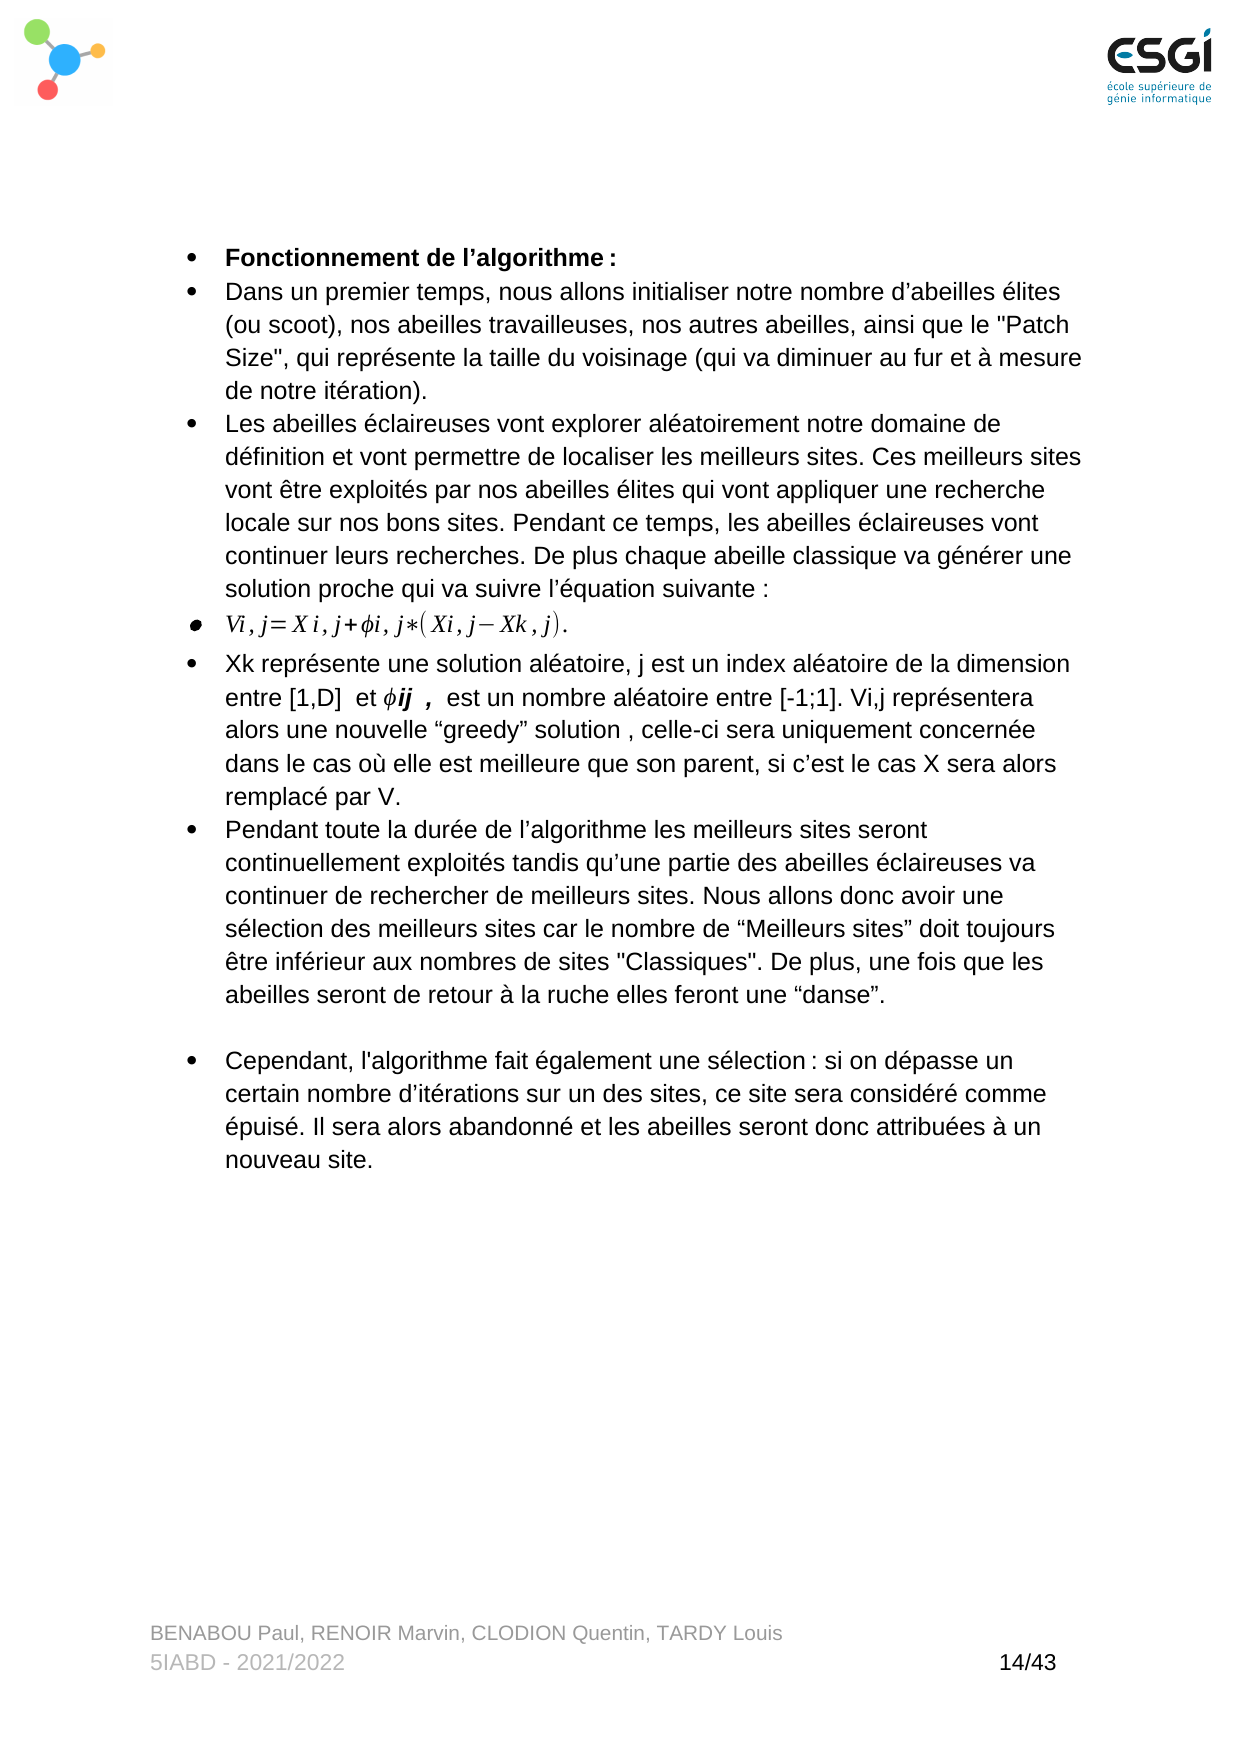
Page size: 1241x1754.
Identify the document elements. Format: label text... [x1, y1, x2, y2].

list Les abeilles éclaireuses vont explorer aléatoirement notre domaine de définition et vont permettre de localiser les meilleurs sites. Ces meilleurs sites vont être exploités par nos abeilles élites qui vont appliquer une recherche locale sur nos bons sites. Pendant ce temps, les abeilles éclaireuses vont continuer leurs recherches. De plus chaque abeille classique va générer une solution proche qui va suivre l’équation suivante : [187, 409, 1090, 603]
list Pendant toute la durée de l’algorithme les meilleurs sites seront continuellement exploités tandis qu’une partie des abeilles éclaireuses va continuer de rechercher de meilleurs sites. Nous allons donc avoir une sélection des meilleurs sites car le nombre de “Meilleurs sites” doit toujours être inférieur aux nombres de sites "Classiques". De plus, une fois que les abeilles seront de retour à la ruche elles feront une “danse”. [187, 814, 1090, 1008]
picture [14, 18, 114, 106]
list Dans un premier temps, nous allons initialiser notre nombre d’abeilles élites (ou scoot), nos abeilles travailleuses, nos autres abeilles, ainsi que le "Patch Size", qui représente la taille du voisinage (qui va diminuer au fur et à mesure de notre itération). [187, 277, 1090, 404]
list Fonctionnement de l’algorithme : [187, 243, 1090, 272]
list Cependant, l'algorithme fait également une sélection : si on dépasse un certain nombre d’itérations sur un des sites, ce site sera considéré comme épuisé. Il sera alors abandonné et les abeilles seront donc attribuées à un nouveau site. [187, 1046, 1090, 1174]
picture [1090, 18, 1228, 114]
list Xk représente une solution aléatoire, j est un index aléatoire de la dimension entre [1,D] et ij , est un nombre aléatoire entre [-1;1]. Vi,j représentera alors une nouvelle “greedy” solution , celle-ci sera uniquement concernée dans le cas où elle est meilleure que son parent, si c’est le cas X sera alors remplacé par V. [187, 649, 1090, 810]
